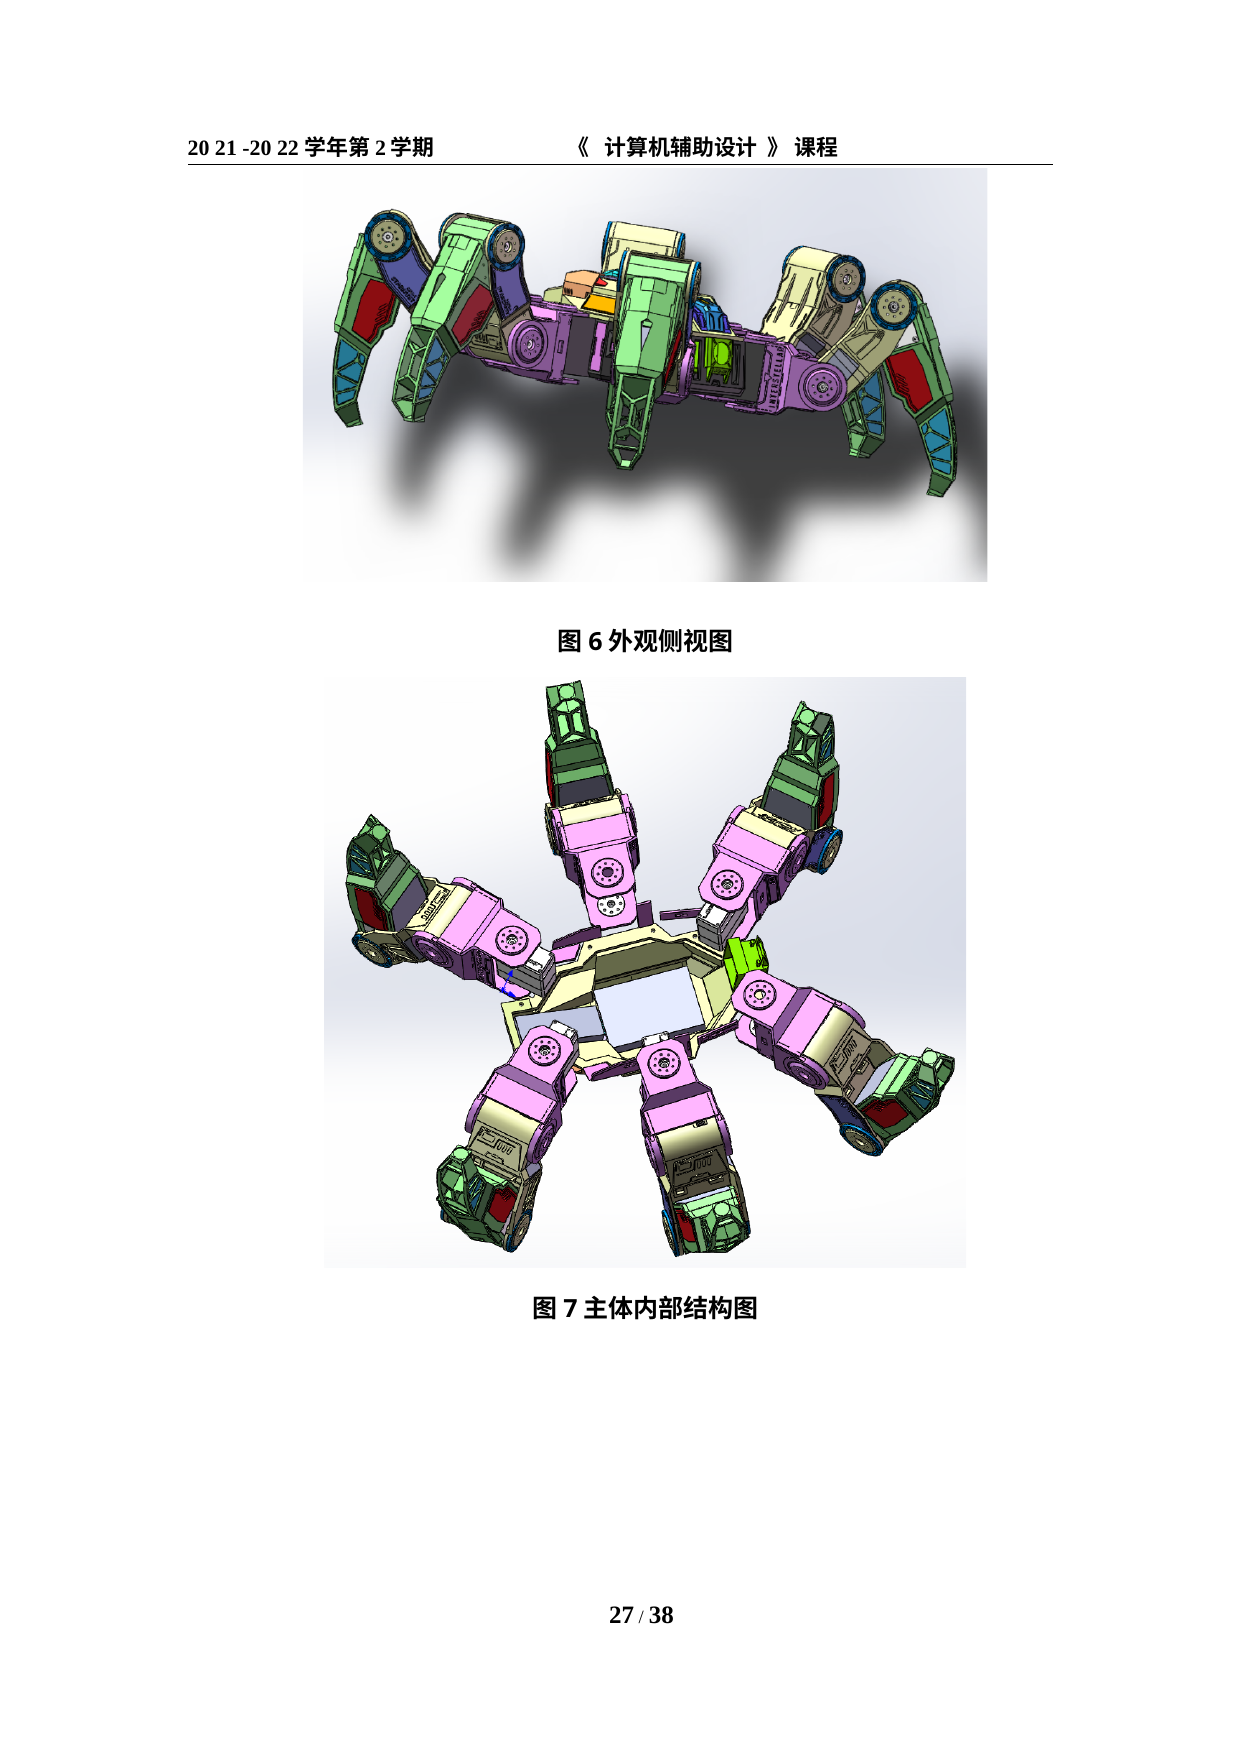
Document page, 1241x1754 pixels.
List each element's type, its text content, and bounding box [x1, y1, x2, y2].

picture [302, 168, 988, 582]
picture [324, 677, 967, 1268]
